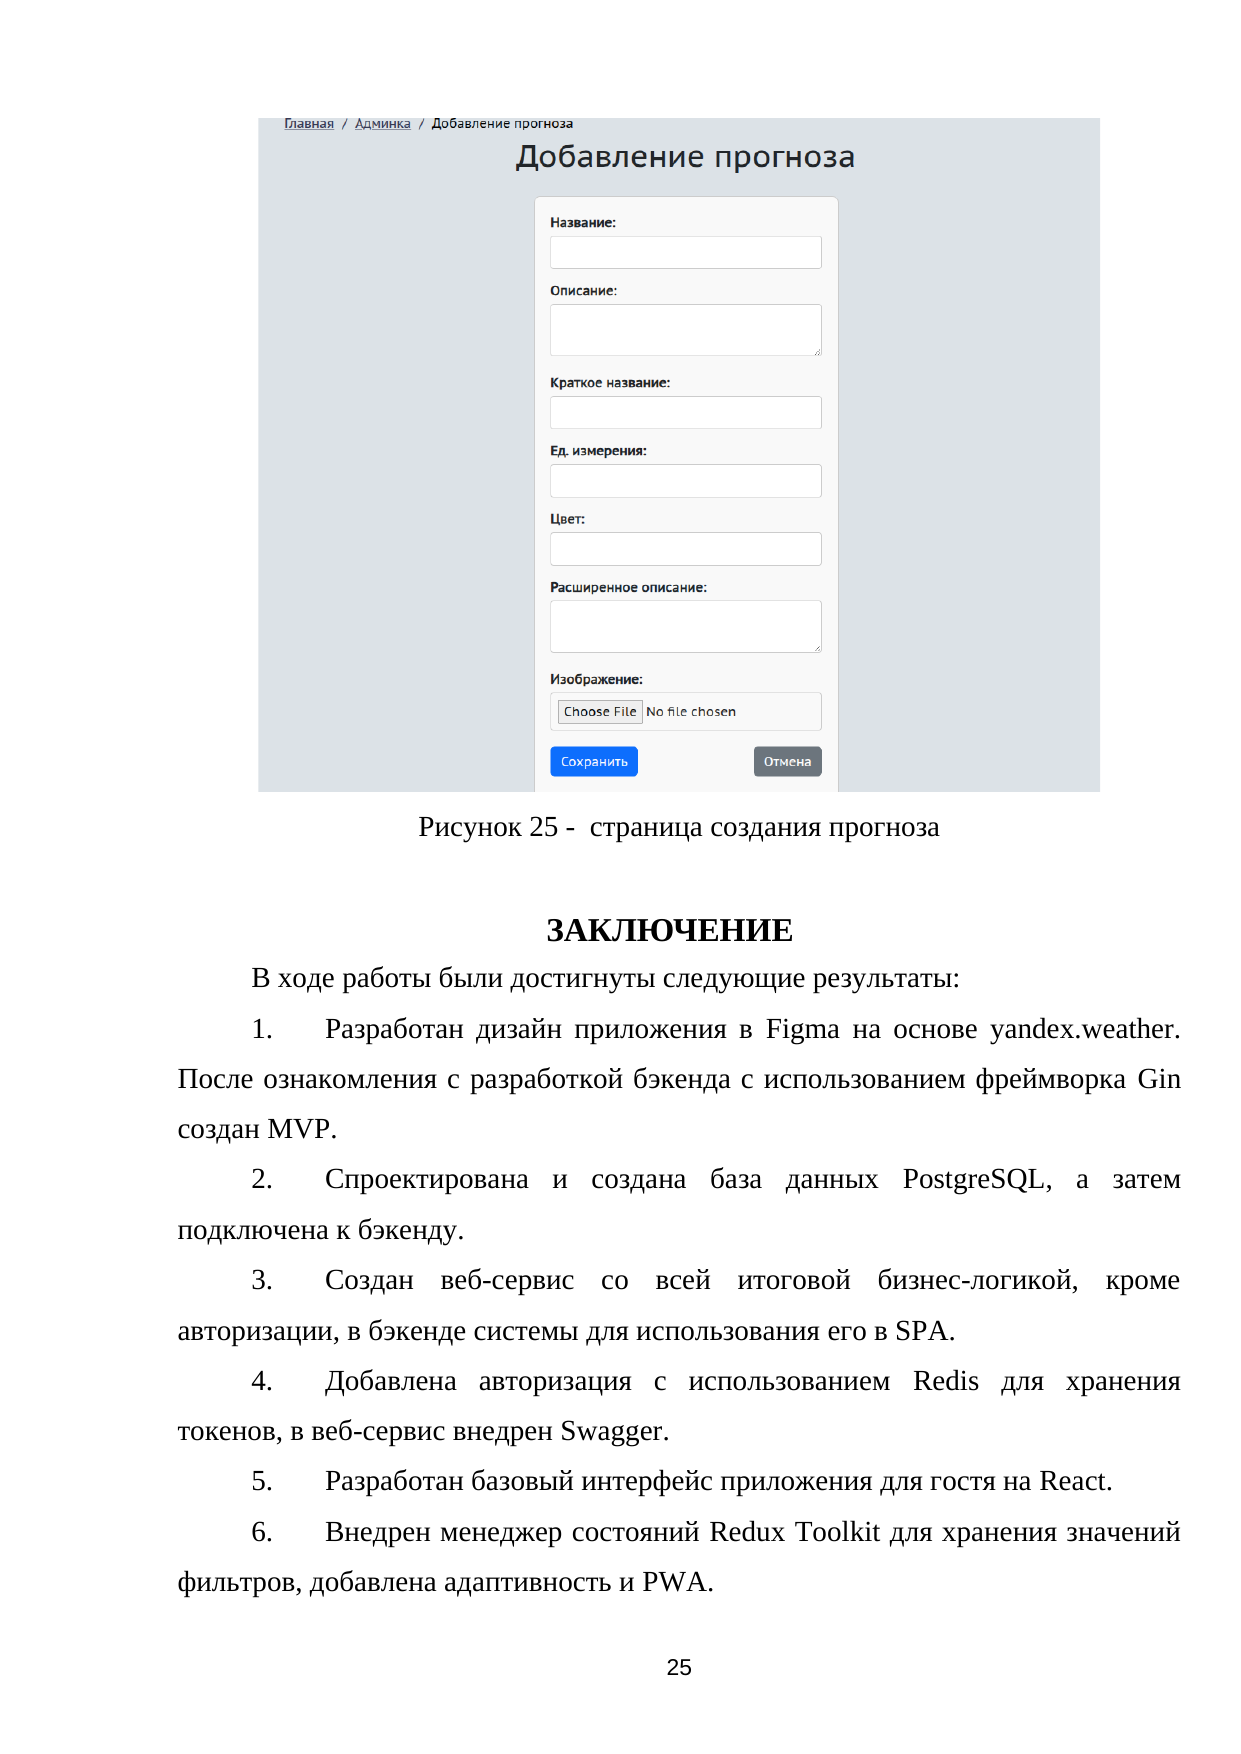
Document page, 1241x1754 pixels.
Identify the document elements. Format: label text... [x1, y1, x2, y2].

subtitle ЗАКЛЮЧЕНИЕ [546, 910, 1181, 948]
list Разработан базовый интерфейс приложения для гостя на React. [177, 1463, 1181, 1497]
list Спроектирована и создана база данных PostgreSQL, а затем подключена к бэкенду. [177, 1162, 1181, 1246]
picture [258, 118, 1100, 792]
list Добавлена авторизация с использованием Redis для хранения токенов, в веб-сервис внедрен Swagger. [177, 1363, 1181, 1447]
list Создан веб-сервис со всей итоговой бизнес-логикой, кроме авторизации, в бэкенде системы для использования его в SPA. [177, 1262, 1181, 1346]
text В ходе работы были достигнуты следующие результаты: [177, 960, 1181, 994]
list Разработан дизайн приложения в Figma на основе yandex.weather. После ознакомления с разработкой бэкенда с использованием фреймворка Gin создан MVP. [177, 1011, 1181, 1145]
list Внедрен менеджер состояний Redux Toolkit для хранения значений фильтров, добавлена адаптивность и PWA. [177, 1514, 1181, 1598]
